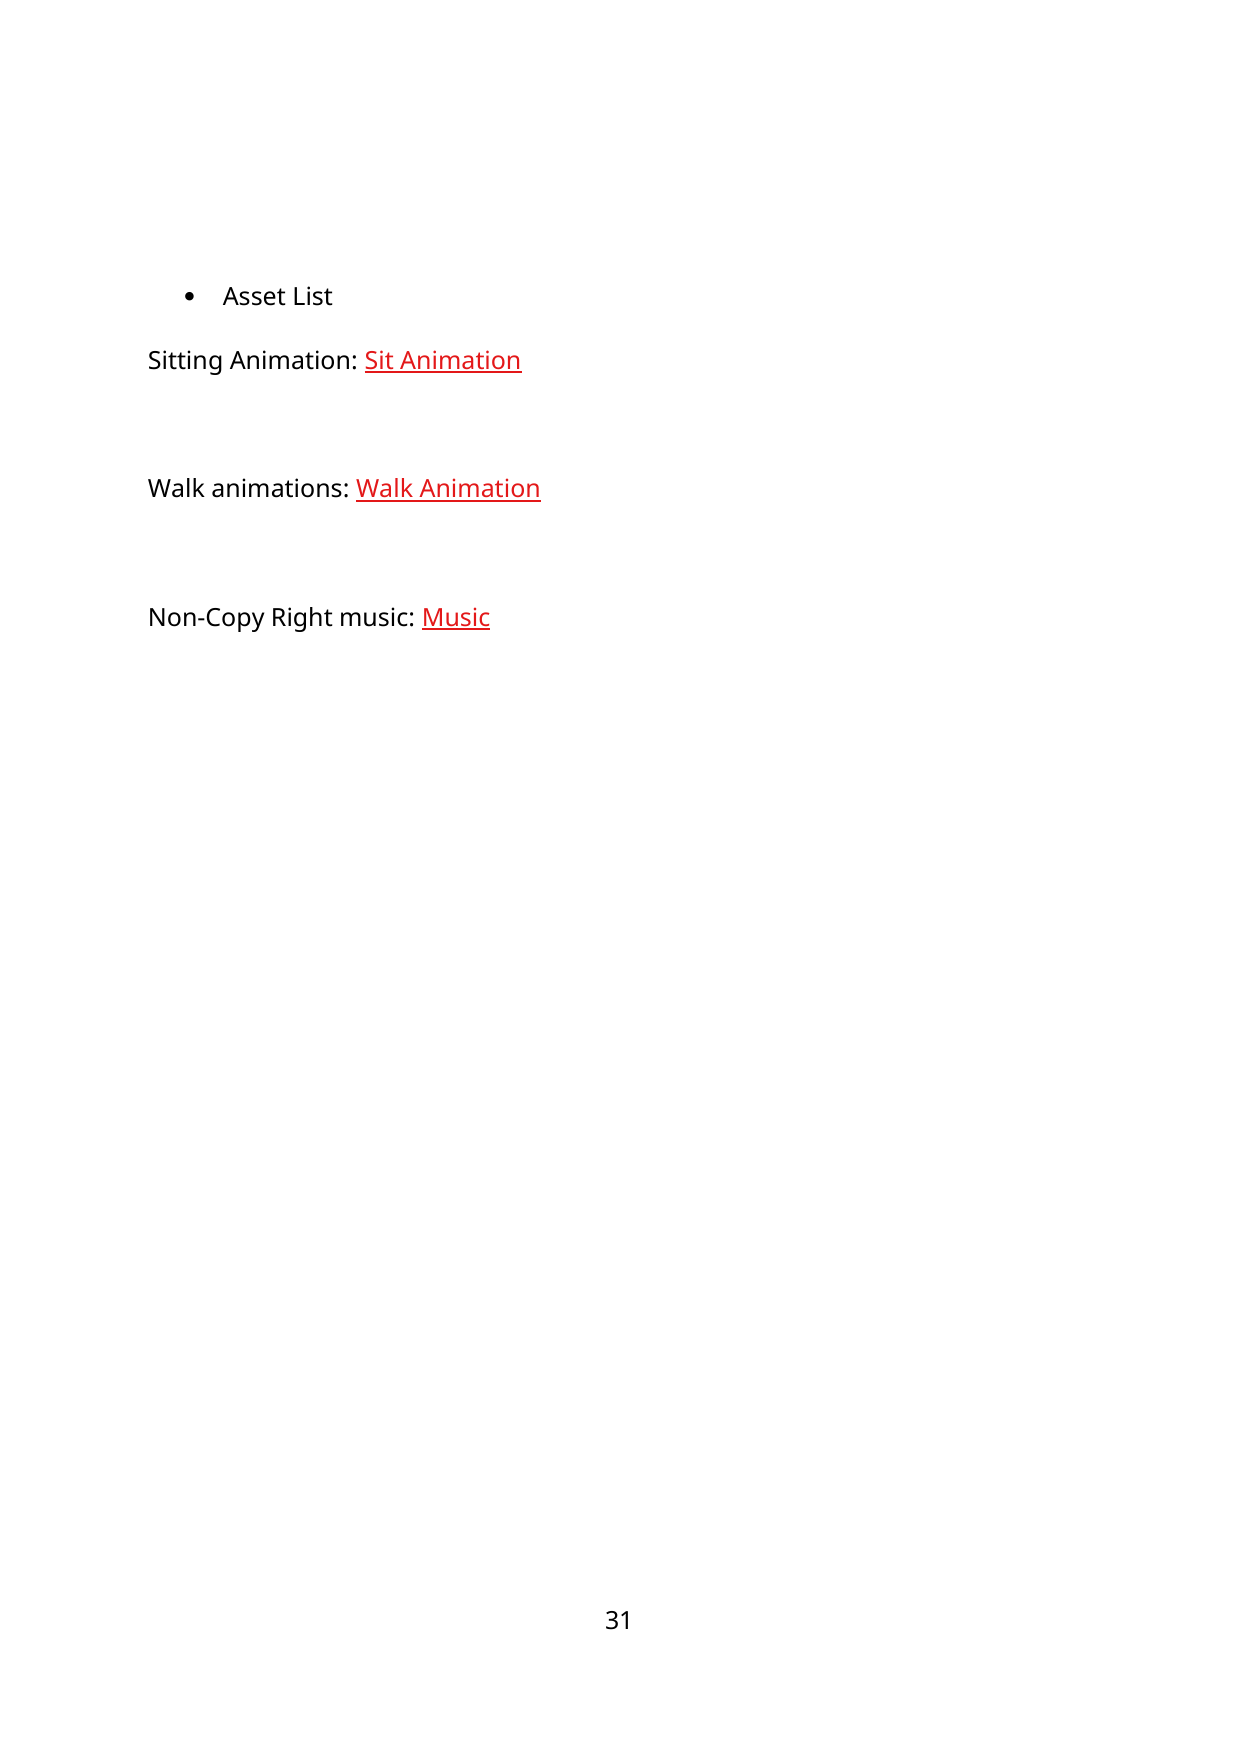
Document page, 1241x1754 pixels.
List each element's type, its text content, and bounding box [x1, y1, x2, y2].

text Sitting Animation: Sit Animation [148, 342, 1090, 377]
text Walk animations: Walk Animation [148, 471, 1090, 505]
list Asset List [185, 278, 1090, 312]
text Non-Copy Right music: Music [148, 599, 1090, 633]
